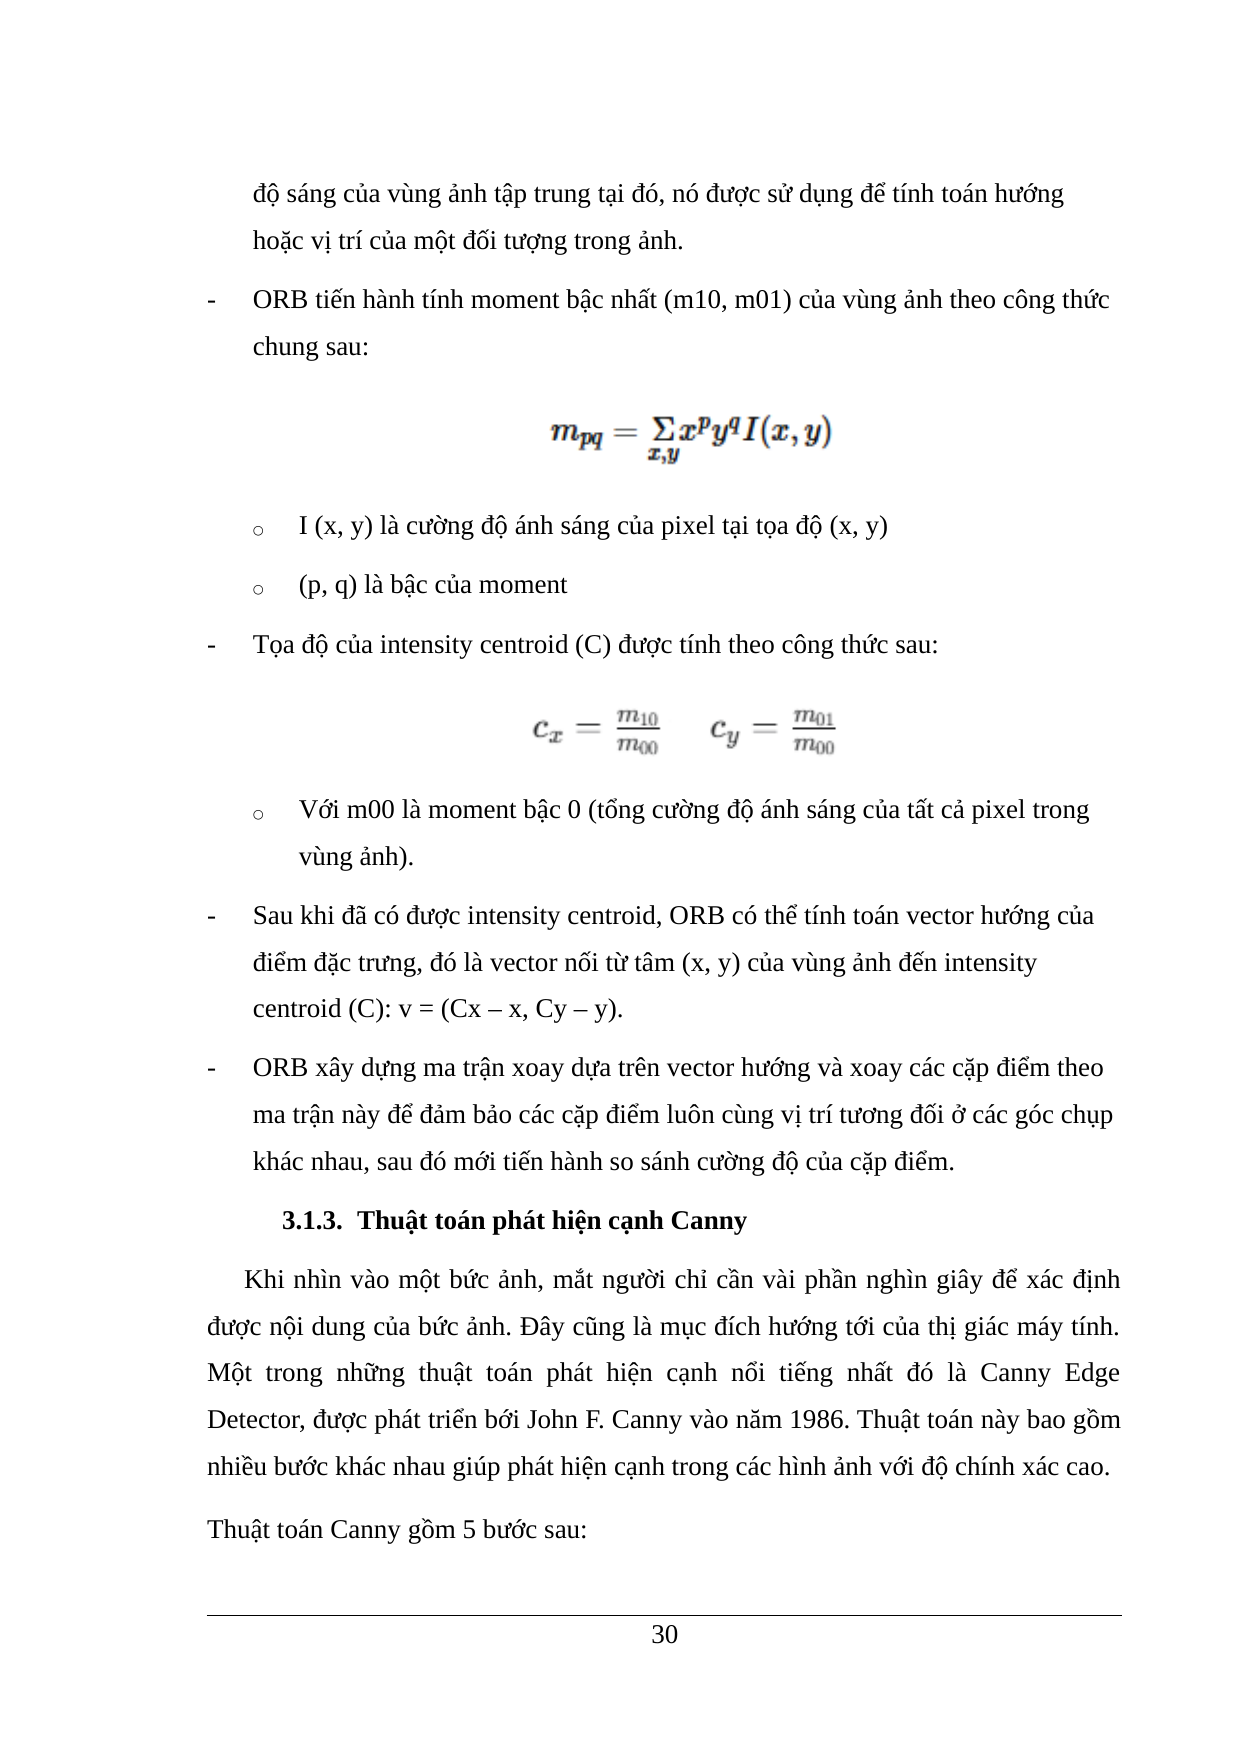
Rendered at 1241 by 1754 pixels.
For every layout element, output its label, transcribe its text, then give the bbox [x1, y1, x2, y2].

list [207, 177, 1122, 255]
picture [524, 687, 851, 766]
text Khi nhìn vào một bức ảnh, mắt người chỉ cần vài phần nghìn giây để xác định được nội dung của bức ảnh. Đây cũng là mục đích hướng tới của thị giác máy tính. Một trong những thuật toán phát hiện cạnh nổi tiếng nhất đó là Canny Edge Detector, được phát triển bới John F. Canny vào năm 1986. Thuật toán này bao gồm nhiều bước khác nhau giúp phát hiện cạnh trong các hình ảnh với độ chính xác cao. [207, 1263, 1122, 1481]
list (p, q) là bậc của moment [253, 569, 1122, 600]
list Với m00 là moment bậc 0 (tổng cường độ ánh sáng của tất cả pixel trong vùng ảnh). [253, 793, 1122, 871]
list ORB xây dựng ma trận xoay dựa trên vector hướng và xoay các cặp điểm theo ma trận này để đảm bảo các cặp điểm luôn cùng vị trí tương đối ở các góc chụp khác nhau, sau đó mới tiến hành so sánh cường độ của cặp điểm. [207, 1052, 1122, 1176]
picture [533, 388, 842, 482]
text Thuật toán Canny gồm 5 bước sau: [207, 1513, 1122, 1544]
list Tọa độ của intensity centroid (C) được tính theo công thức sau: [207, 628, 1122, 659]
list Sau khi đã có được intensity centroid, ORB có thể tính toán vector hướng của điểm đặc trưng, đó là vector nối từ tâm (x, y) của vùng ảnh đến intensity centroid (C): v = (Cx – x, Cy – y). [207, 899, 1122, 1023]
subtitle Thuật toán phát hiện cạnh Canny [282, 1204, 1122, 1235]
list ORB tiến hành tính moment bậc nhất (m10, m01) của vùng ảnh theo công thức chung sau: [207, 283, 1122, 361]
list I (x, y) là cường độ ánh sáng của pixel tại tọa độ (x, y) [253, 509, 1122, 541]
